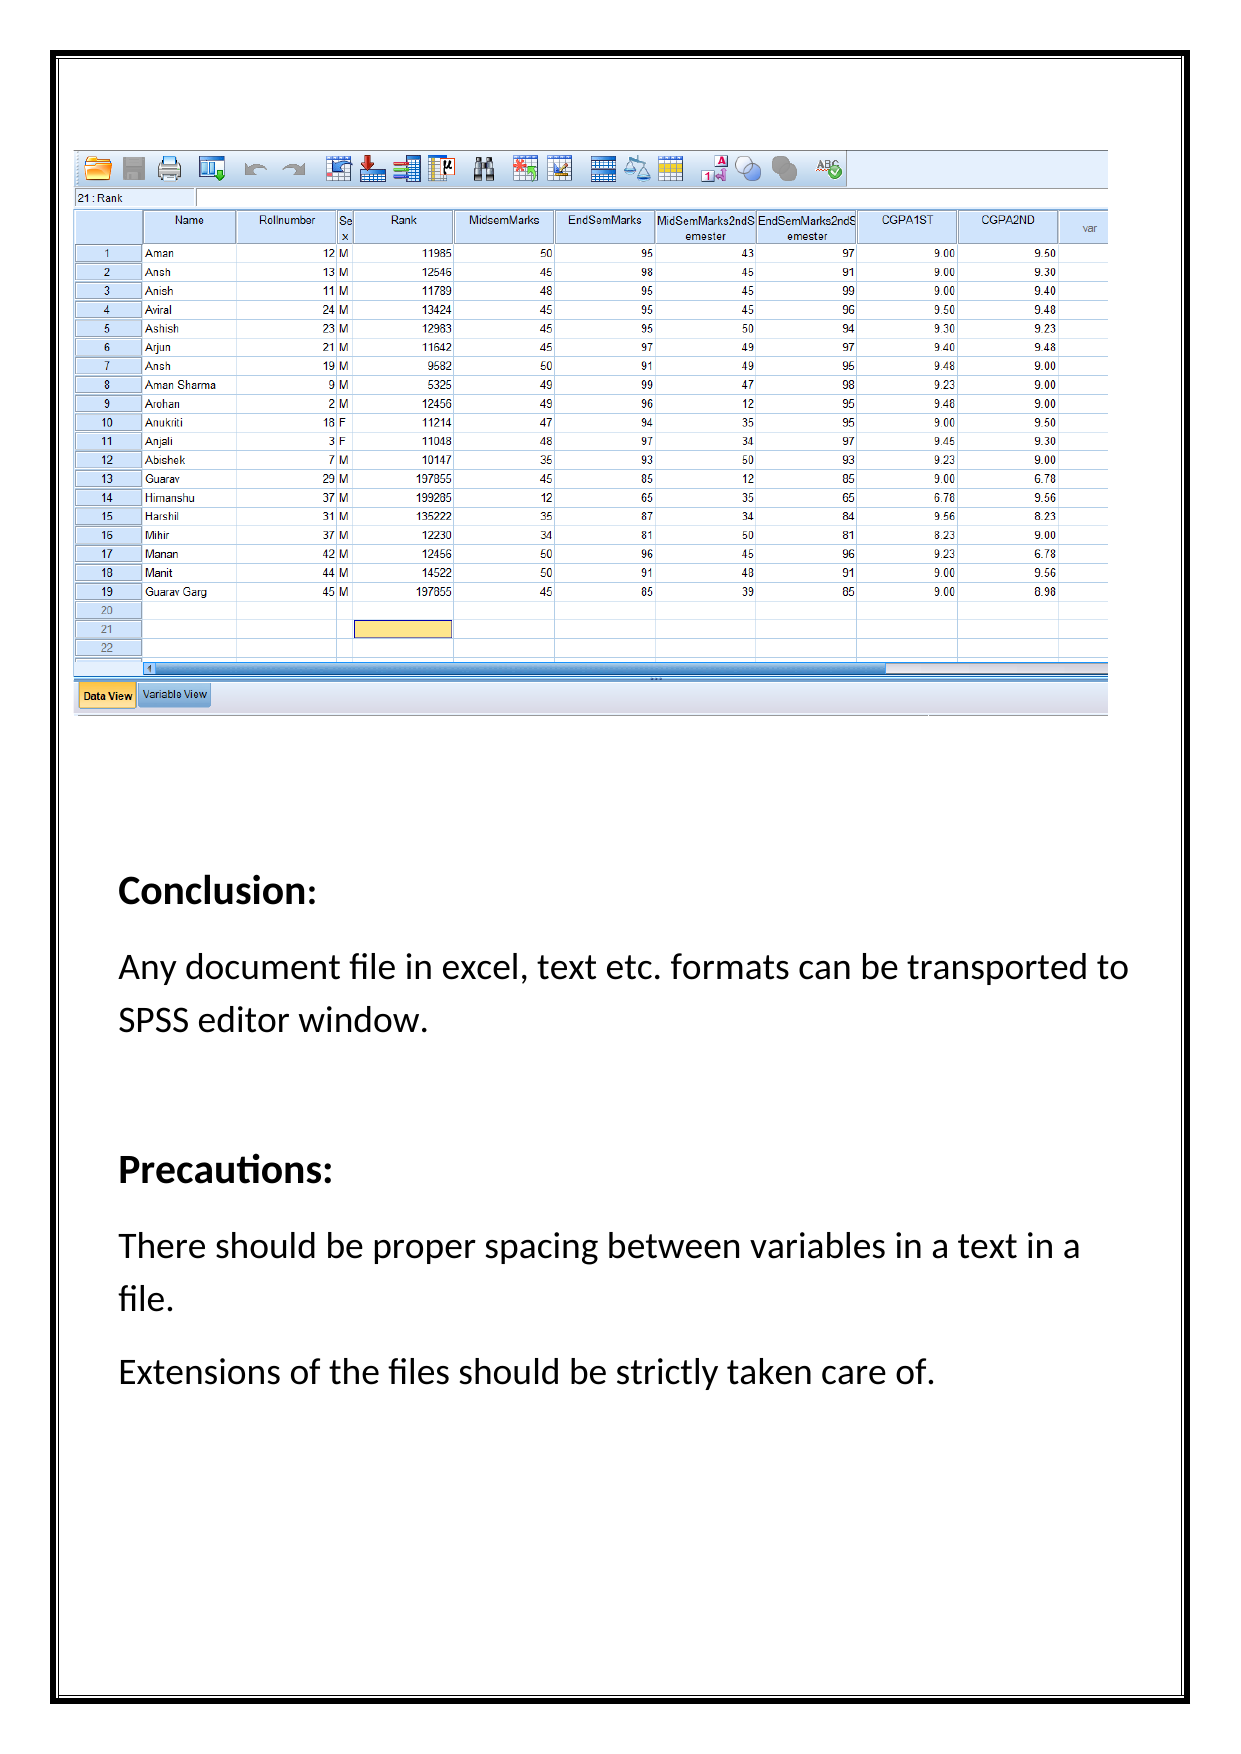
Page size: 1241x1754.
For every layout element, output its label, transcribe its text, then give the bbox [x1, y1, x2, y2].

text Extensions of the files should be strictly taken care of. [118, 1348, 1137, 1394]
text There should be proper spacing between variables in a text in a file. [118, 1222, 1137, 1321]
picture [73, 150, 1108, 716]
text Any document file in excel, text etc. formats can be transported to SPSS editor window. [118, 943, 1137, 1041]
text Precautions: [118, 1143, 1137, 1193]
text Conclusion: [118, 864, 1137, 914]
